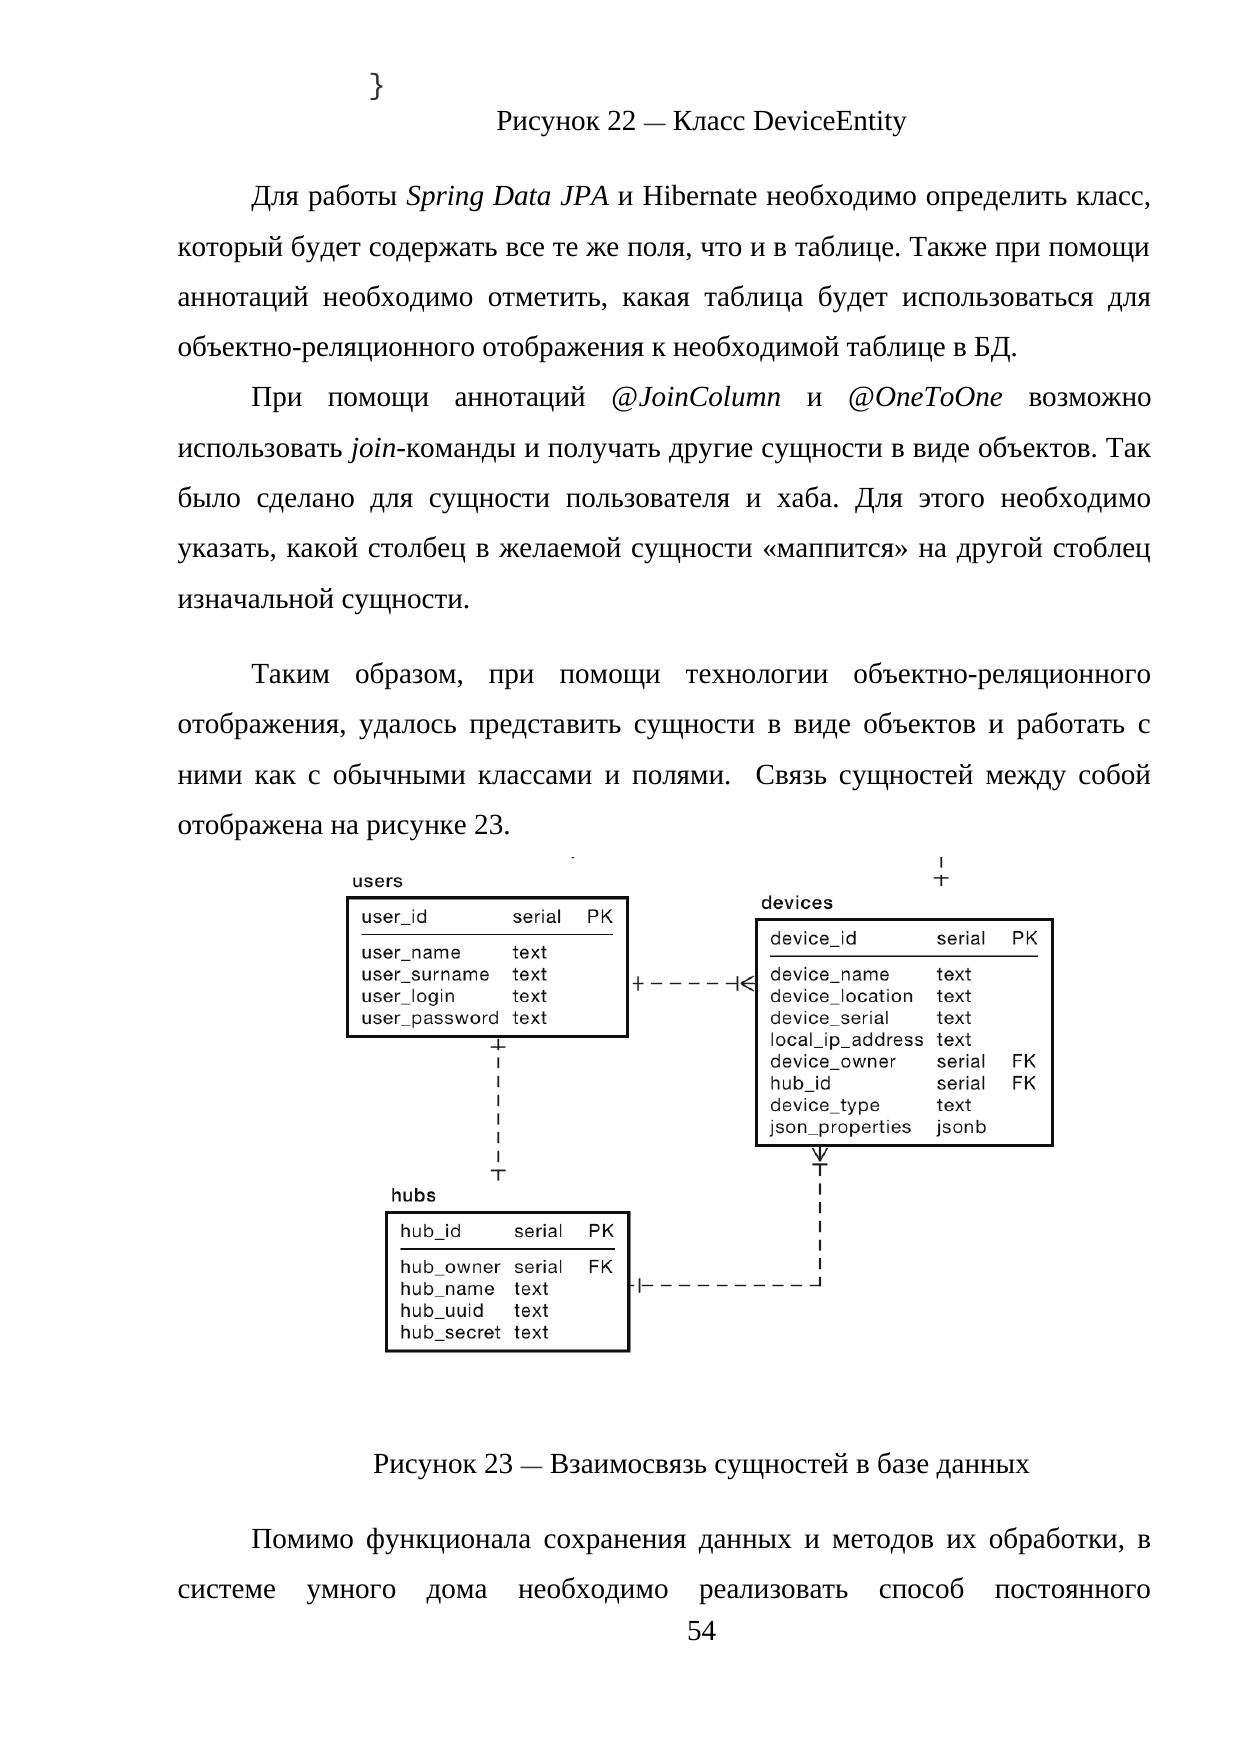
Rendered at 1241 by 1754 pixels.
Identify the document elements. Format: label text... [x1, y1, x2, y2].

text Рисунок 23 — Взаимосвязь сущностей в базе данных [177, 1446, 1152, 1479]
picture [285, 857, 1118, 1430]
text Рисунок 22 — Класс DeviceEntity [177, 103, 1152, 137]
text Для работы Spring Data JPA и Hibernate необходимо определить класс, который будет содержать все те же поля, что и в таблице. Также при помощи аннотаций необходимо отметить, какая таблица будет использоваться для объектно-реляционного отображения к необходимой таблице в БД. [177, 178, 1152, 363]
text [177, 1521, 1152, 1605]
text При помощи аннотаций @JoinColumn и @OneToOne возможно использовать join-команды и получать другие сущности в виде объектов. Так было сделано для сущности пользователя и хаба. Для этого необходимо указать, какой столбец в желаемой сущности «маппится» на другой стоблец изначальной сущности. [177, 379, 1152, 614]
text } [368, 70, 1152, 103]
text Таким образом, при помощи технологии объектно-реляционного отображения, удалось представить сущности в виде объектов и работать с ними как с обычными классами и полями. Связь сущностей между собой отображена на рисунке 23. [177, 656, 1152, 841]
